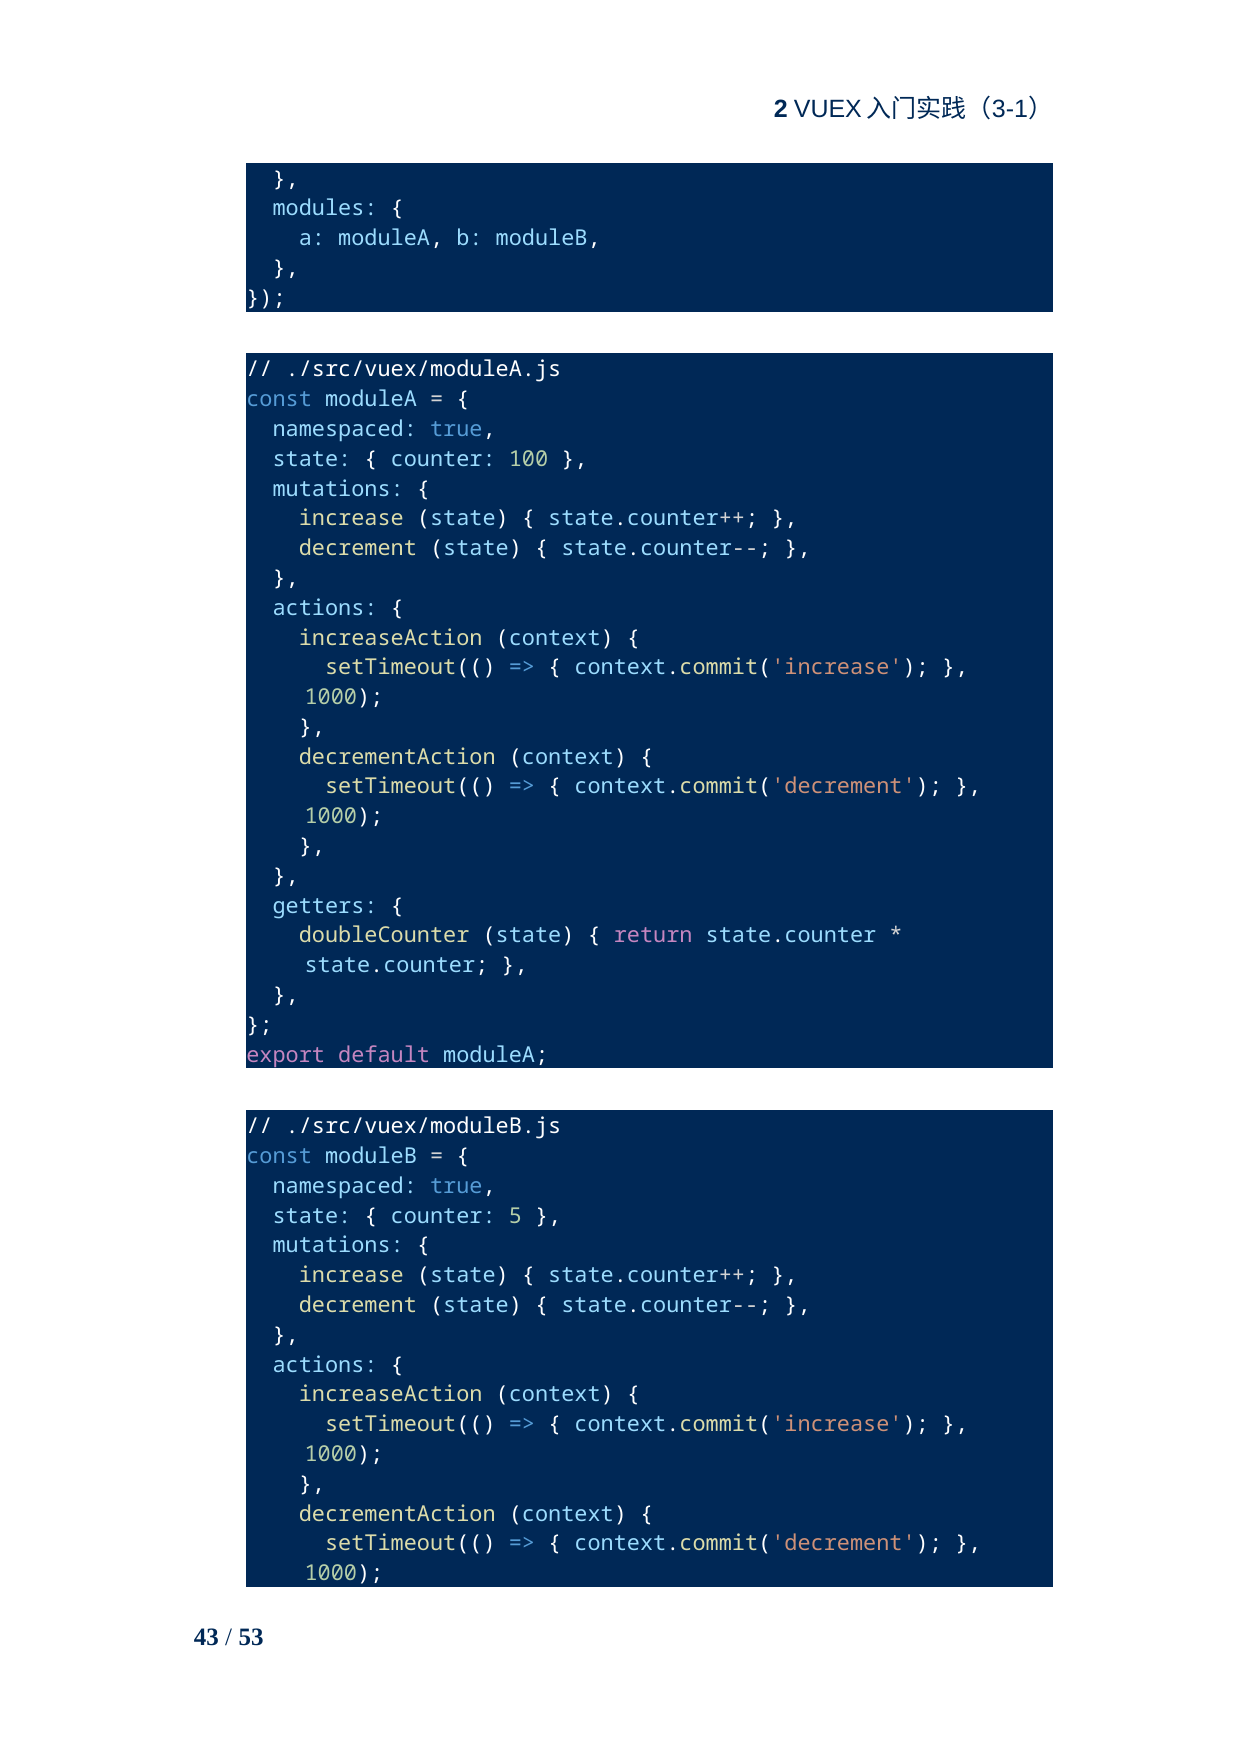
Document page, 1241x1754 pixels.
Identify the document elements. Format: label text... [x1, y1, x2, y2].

text }, [246, 562, 1053, 592]
text increaseAction (context) { [246, 1378, 1053, 1408]
text }; [246, 1009, 1053, 1039]
text // ./src/vuex/moduleB.js [246, 1110, 1053, 1140]
text }, [246, 711, 1053, 741]
text export default moduleA; [246, 1039, 1053, 1068]
text actions: { [246, 592, 1053, 622]
text setTimeout(() => { context.commit('increase'); }, 1000); [246, 1408, 1053, 1468]
text getters: { [246, 890, 1053, 919]
text increase (state) { state.counter++; }, [246, 1259, 1053, 1289]
text setTimeout(() => { context.commit('increase'); }, 1000); [246, 651, 1053, 711]
text }, [246, 1468, 1053, 1498]
text state: { counter: 5 }, [246, 1200, 1053, 1229]
text }, [246, 163, 1053, 192]
text decrement (state) { state.counter--; }, [246, 1289, 1053, 1319]
text decrementAction (context) { [246, 741, 1053, 771]
text actions: { [246, 1349, 1053, 1378]
text mutations: { [246, 1229, 1053, 1259]
text state: { counter: 100 }, [246, 443, 1053, 473]
text // ./src/vuex/moduleA.js [246, 353, 1053, 383]
text setTimeout(() => { context.commit('decrement'); }, 1000); [246, 771, 1053, 830]
text }, [246, 979, 1053, 1009]
text }, [246, 830, 1053, 860]
text mutations: { [246, 473, 1053, 502]
text decrementAction (context) { [246, 1498, 1053, 1527]
text modules: { [246, 192, 1053, 222]
text increase (state) { state.counter++; }, [246, 502, 1053, 532]
text namespaced: true, [246, 413, 1053, 443]
text }, [246, 1319, 1053, 1349]
text namespaced: true, [246, 1170, 1053, 1200]
text decrement (state) { state.counter--; }, [246, 532, 1053, 562]
text doubleCounter (state) { return state.counter * state.counter; }, [246, 919, 1053, 979]
text }, [246, 860, 1053, 890]
text const moduleA = { [246, 383, 1053, 413]
text increaseAction (context) { [246, 622, 1053, 651]
text const moduleB = { [246, 1140, 1053, 1170]
text }); [246, 282, 1053, 312]
text }, [246, 252, 1053, 282]
text setTimeout(() => { context.commit('decrement'); }, 1000); [246, 1527, 1053, 1587]
text a: moduleA, b: moduleB, [246, 222, 1053, 252]
